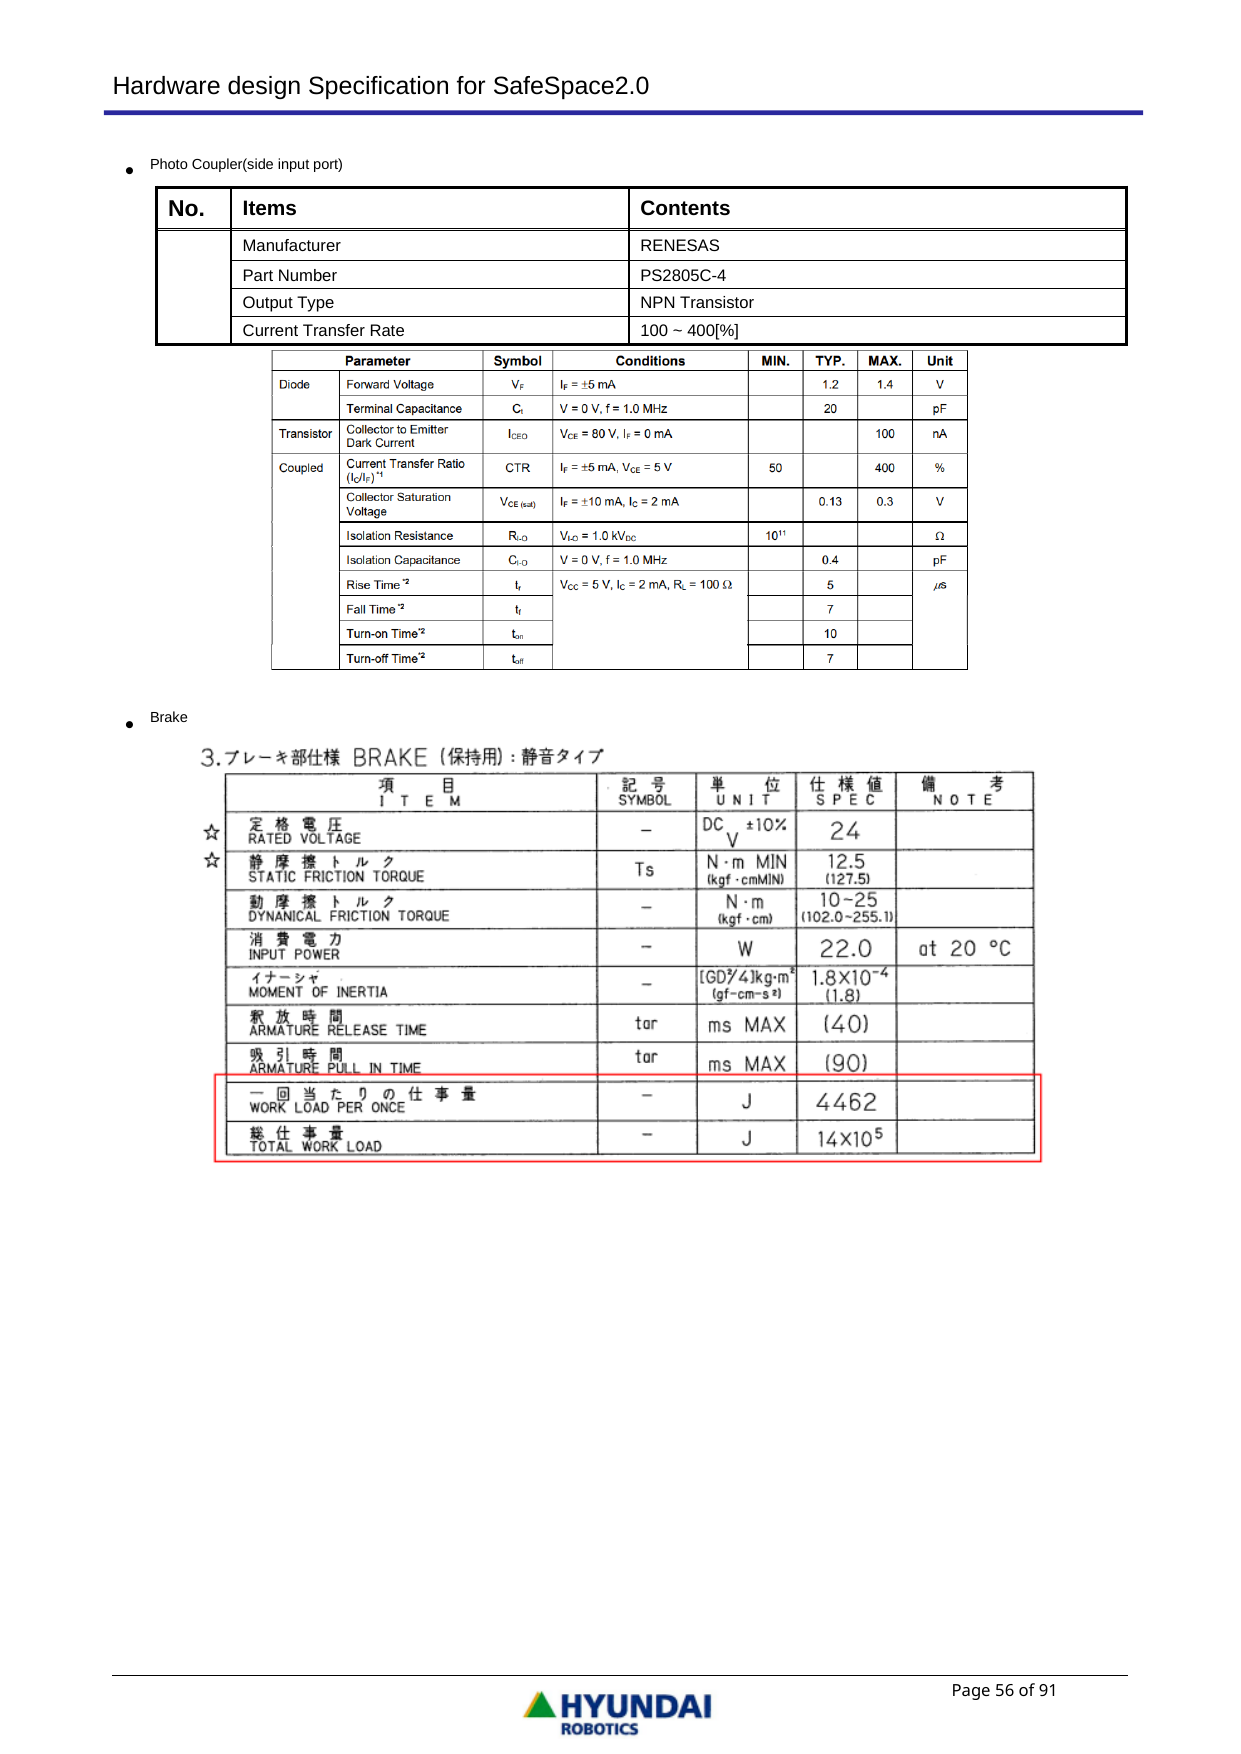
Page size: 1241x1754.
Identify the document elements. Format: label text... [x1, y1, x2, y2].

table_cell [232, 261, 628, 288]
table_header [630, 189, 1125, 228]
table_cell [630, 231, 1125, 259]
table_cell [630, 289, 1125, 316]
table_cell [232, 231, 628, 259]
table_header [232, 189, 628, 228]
list Photo Coupler(side input port) [126, 152, 1128, 186]
list Brake [126, 706, 1128, 739]
picture [520, 1683, 721, 1739]
picture [196, 738, 1044, 1165]
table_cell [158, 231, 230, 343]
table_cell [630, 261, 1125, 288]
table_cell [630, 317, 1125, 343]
picture [269, 346, 971, 673]
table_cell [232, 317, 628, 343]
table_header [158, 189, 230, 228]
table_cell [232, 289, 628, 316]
